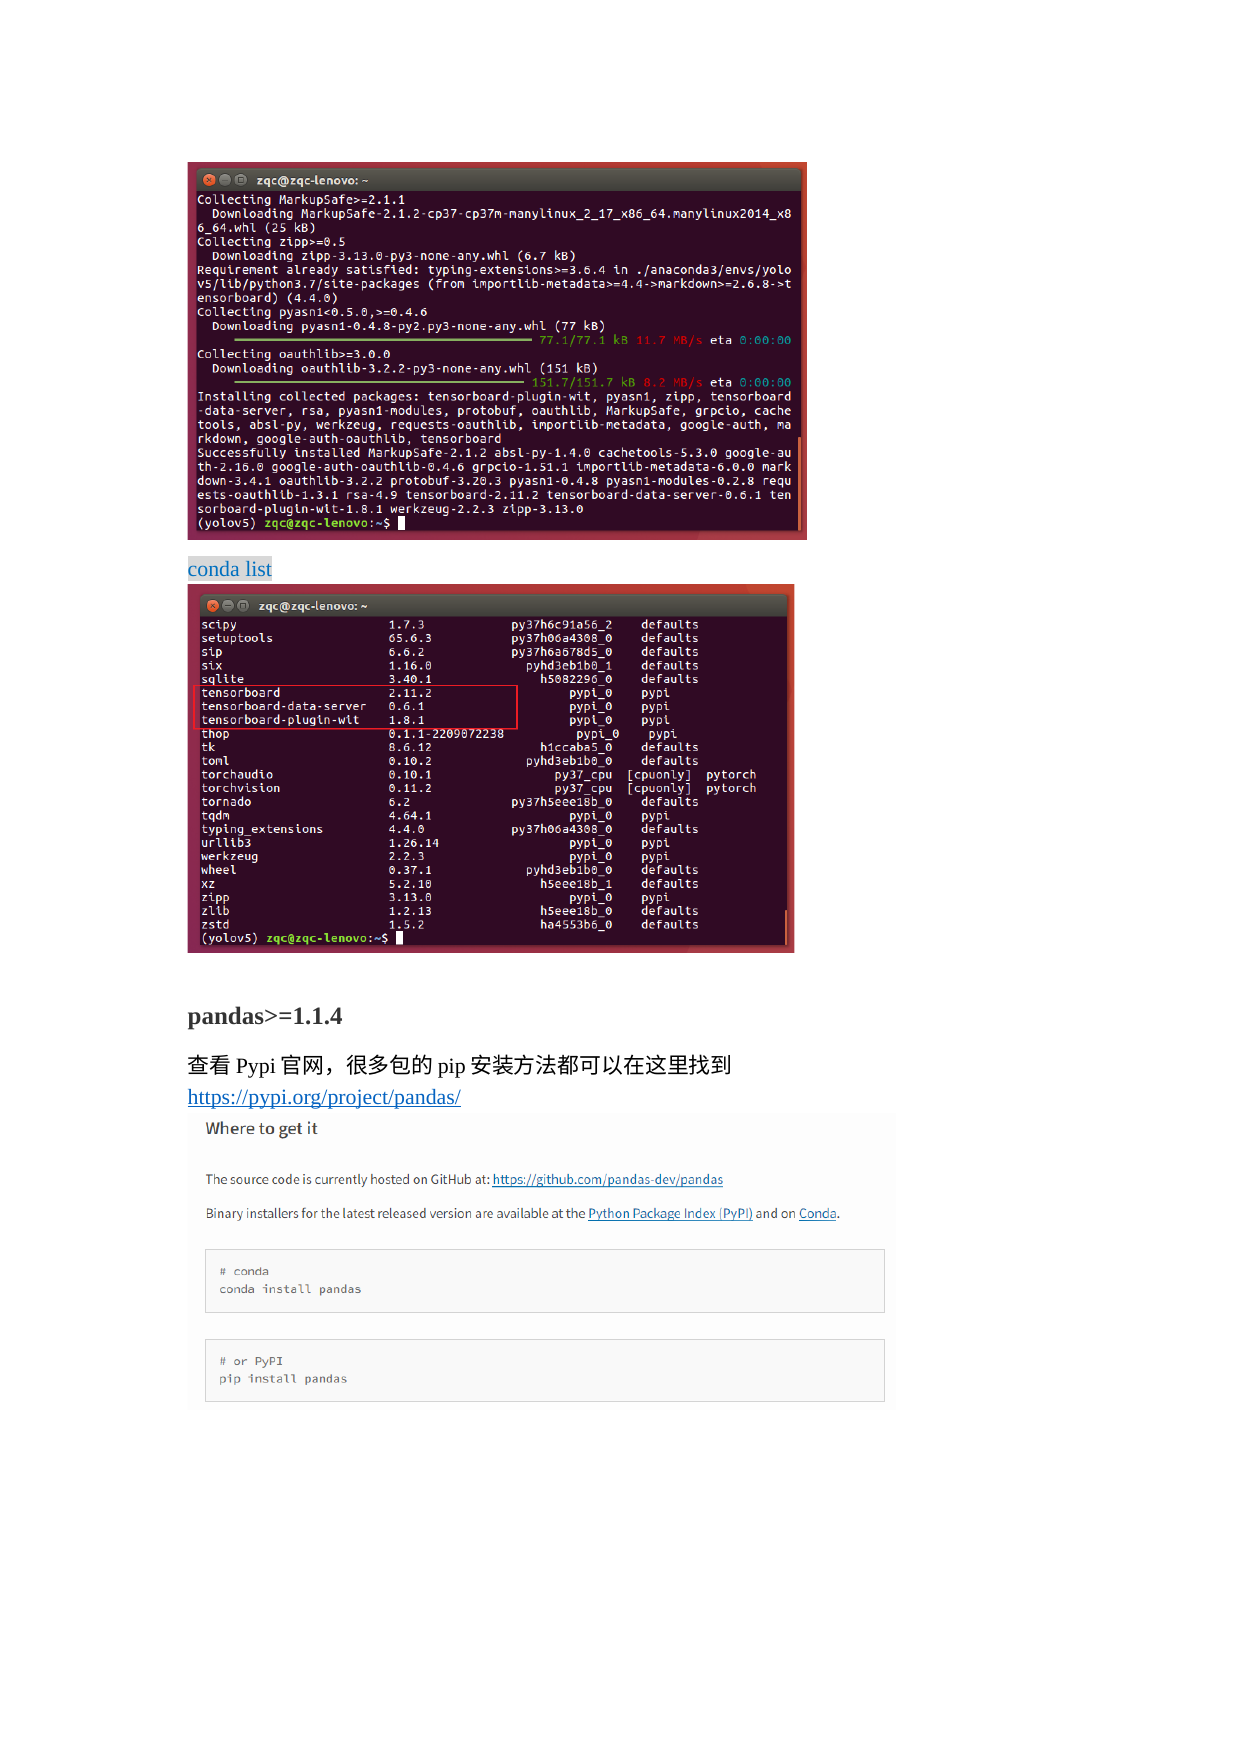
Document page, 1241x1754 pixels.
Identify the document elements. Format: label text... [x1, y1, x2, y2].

text https://pypi.org/project/pandas/ [187, 1081, 1053, 1113]
picture [187, 584, 795, 953]
text 查看Pypi官网，很多包的pip安装方法都可以在这里找到 [187, 1048, 1053, 1081]
subtitle pandas>=1.1.4 [187, 999, 1053, 1032]
picture [187, 162, 807, 540]
picture [187, 1113, 896, 1410]
text conda list [187, 552, 1053, 584]
